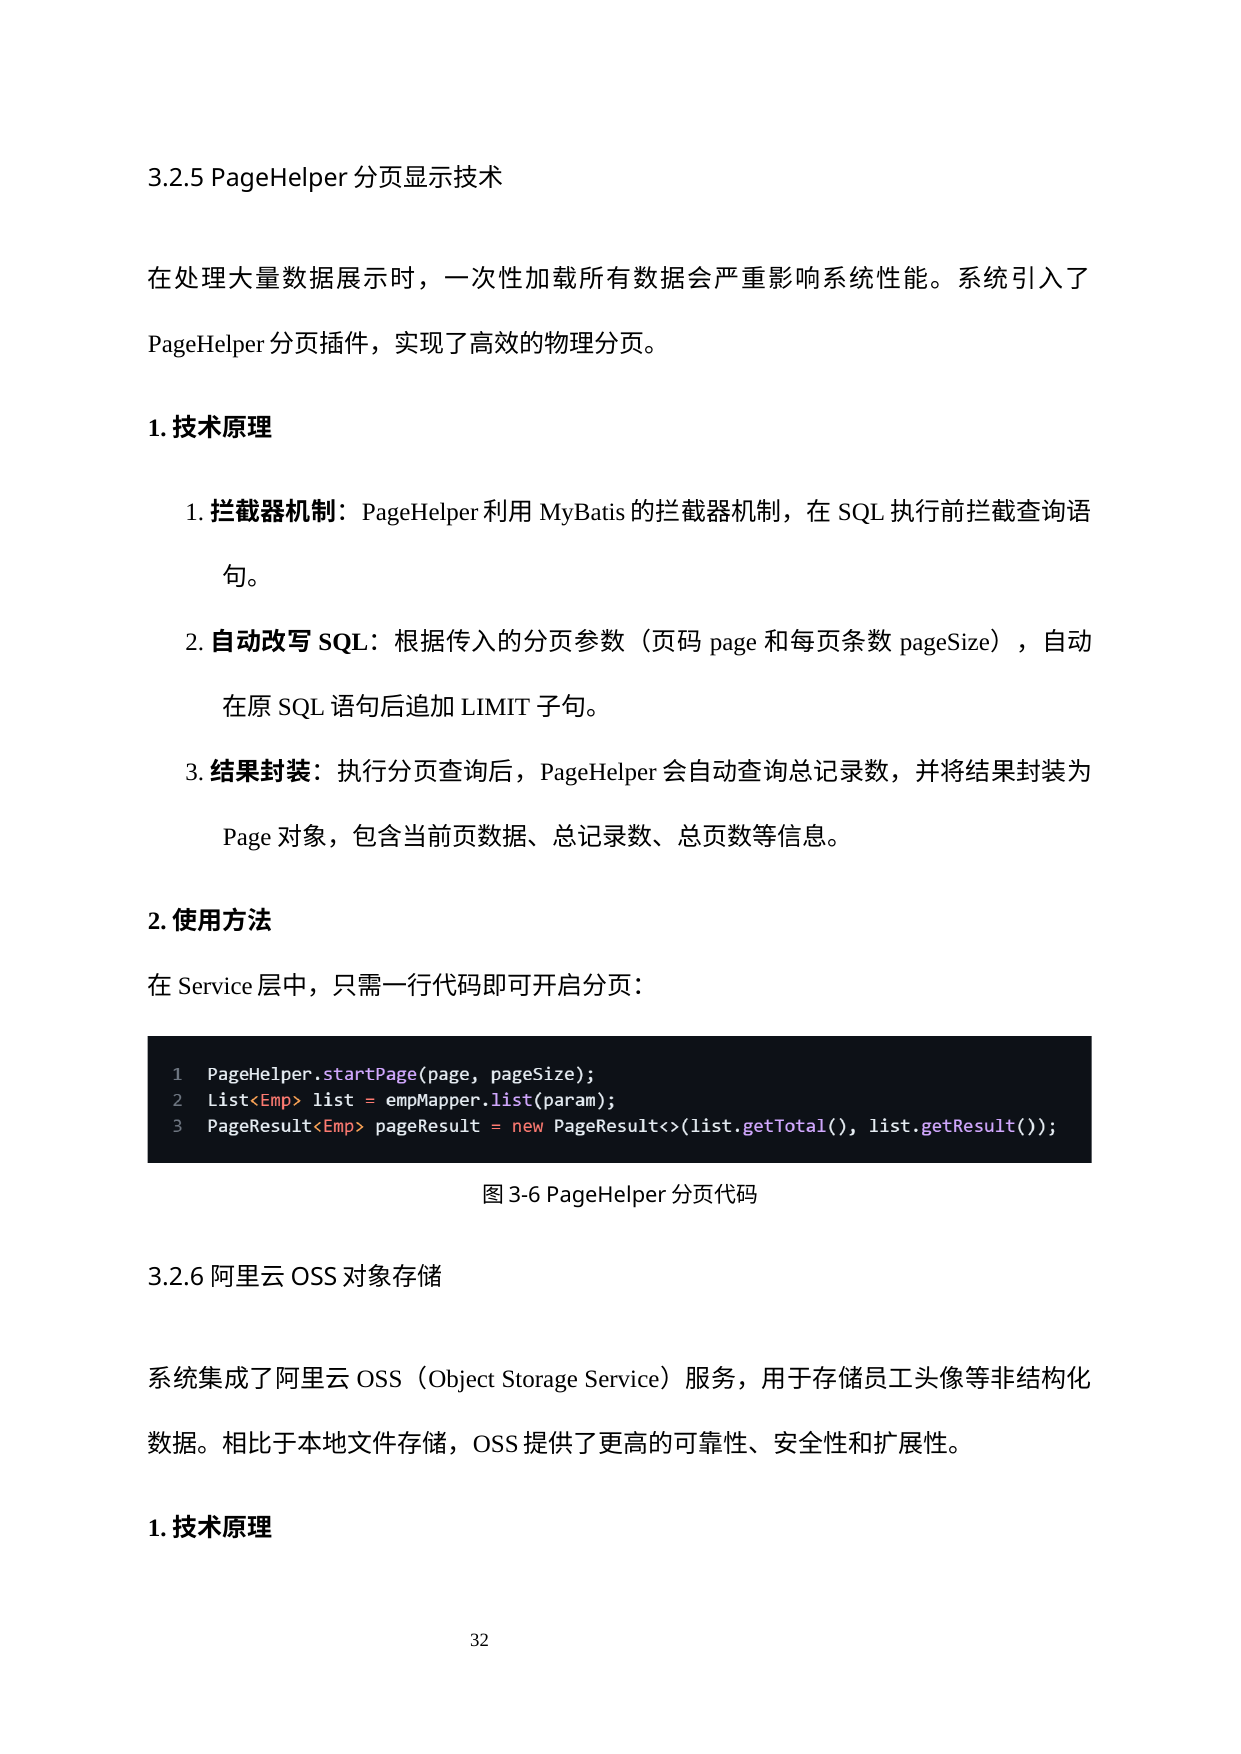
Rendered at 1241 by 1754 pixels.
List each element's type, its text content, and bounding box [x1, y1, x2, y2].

text 3.2.6 阿里云OSS对象存储 [148, 1242, 1093, 1307]
text 在处理大量数据展示时，一次性加载所有数据会严重影响系统性能。系统引入了PageHelper分页插件，实现了高效的物理分页。 [148, 244, 1093, 374]
text 2. 使用方法 在Service层中，只需一行代码即可开启分页： [148, 886, 1093, 1016]
text 图3-6 PageHelper分页代码 [148, 1177, 1093, 1209]
text 1. 技术原理 [148, 393, 1093, 458]
text 1. 技术原理 [148, 1493, 1093, 1558]
text 系统集成了阿里云OSS（Object Storage Service）服务，用于存储员工头像等非结构化数据。相比于本地文件存储，OSS提供了更高的可靠性、安全性和扩展性。 [148, 1344, 1093, 1474]
list 自动改写SQL：根据传入的分页参数（页码 page 和每页条数 pageSize），自动在原SQL语句后追加 LIMIT 子句。 [185, 607, 1093, 737]
picture [147, 1036, 1092, 1163]
text 3.2.5 PageHelper分页显示技术 [148, 143, 1093, 208]
list 拦截器机制：PageHelper利用MyBatis的拦截器机制，在SQL执行前拦截查询语句。 [185, 477, 1093, 607]
list 结果封装：执行分页查询后，PageHelper会自动查询总记录数，并将结果封装为 Page 对象，包含当前页数据、总记录数、总页数等信息。 [185, 737, 1093, 867]
